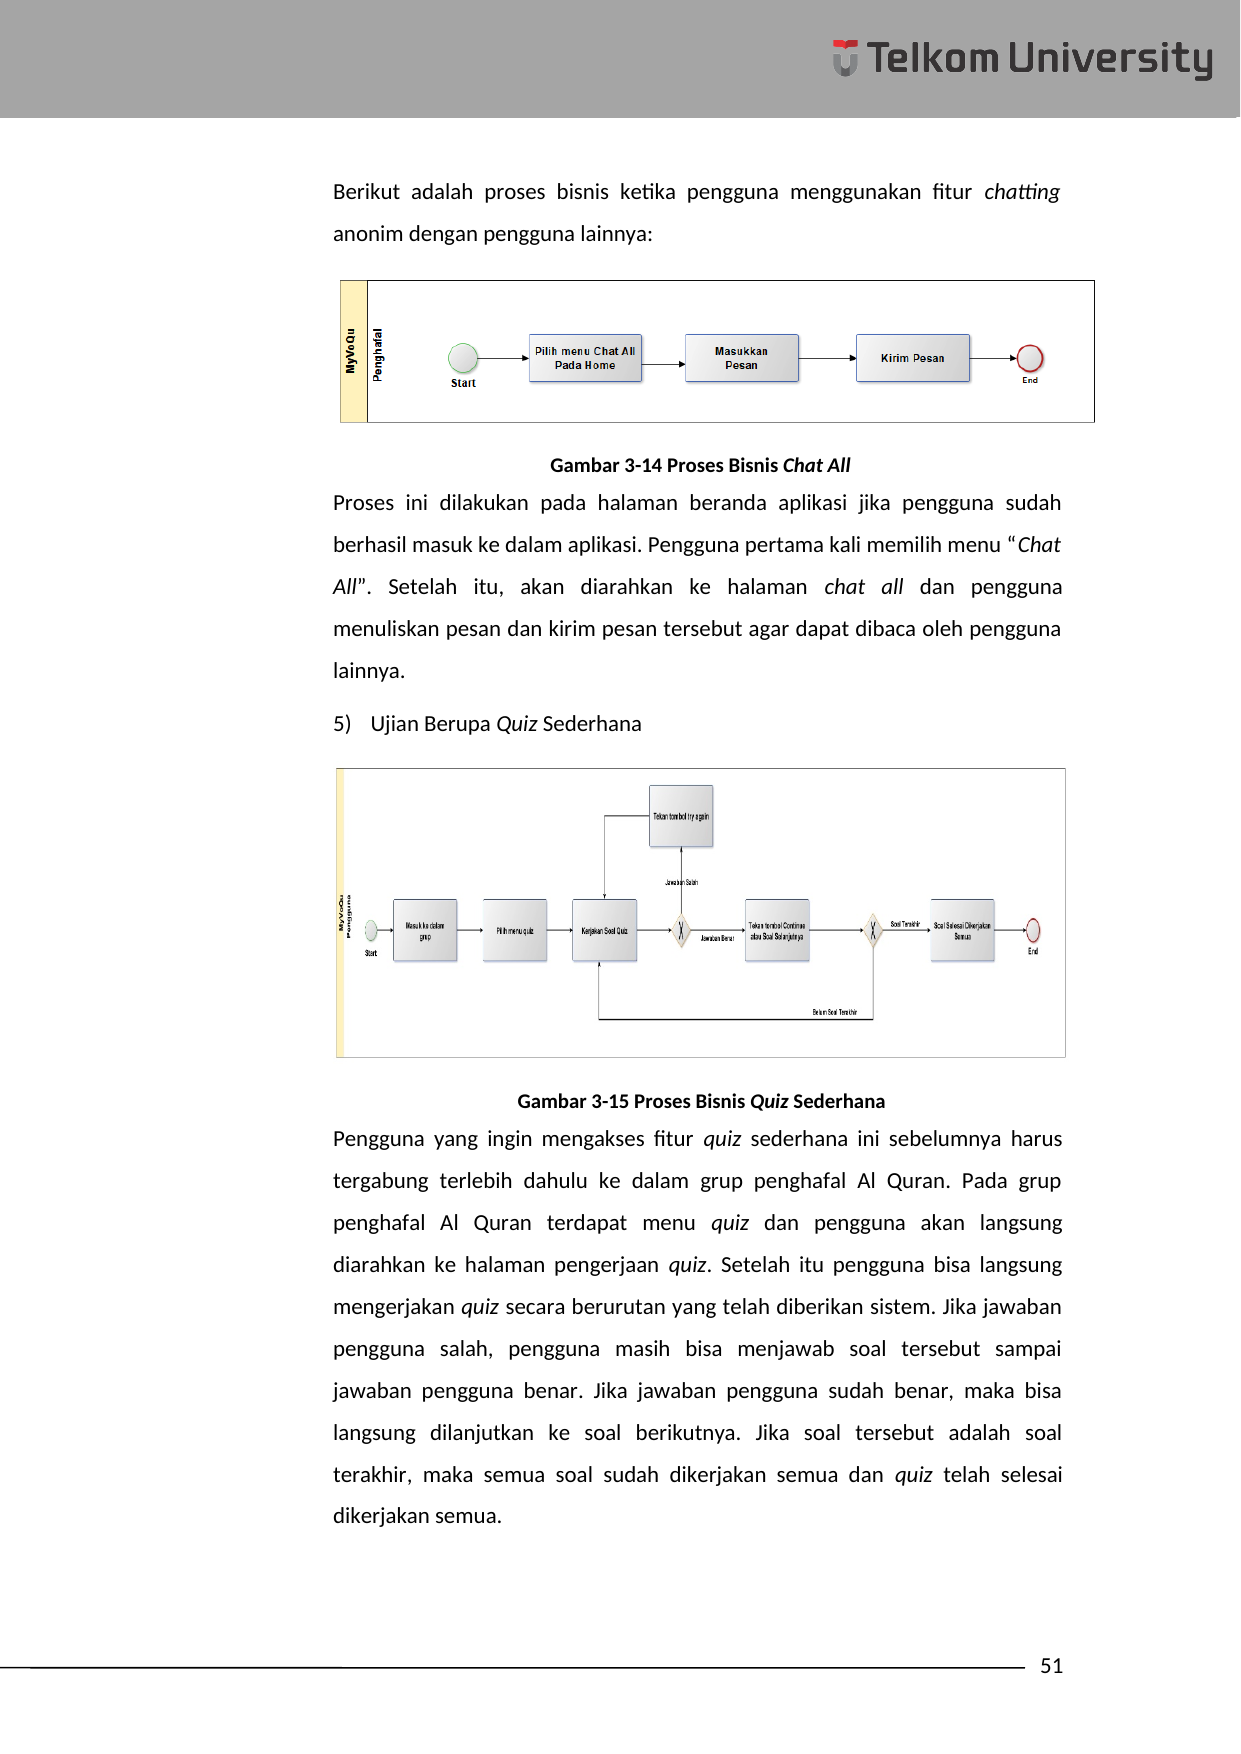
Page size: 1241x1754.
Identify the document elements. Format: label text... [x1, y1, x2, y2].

text Proses ini dilakukan pada halaman beranda aplikasi jika pengguna sudah berhasil masuk ke dalam aplikasi. Pengguna pertama kali memilih menu “Chat All”. Setelah itu, akan diarahkan ke halaman chat all dan pengguna menuliskan pesan dan kirim pesan tersebut agar dapat dibaca oleh pengguna lainnya. [333, 488, 1063, 684]
text Berikut adalah proses bisnis ketika pengguna menggunakan fitur chatting anonim dengan pengguna lainnya: [333, 177, 1063, 247]
picture [334, 271, 1103, 429]
text Pengguna yang ingin mengakses fitur quiz sederhana ini sebelumnya harus tergabung terlebih dahulu ke dalam grup penghafal Al Quran. Pada grup penghafal Al Quran terdapat menu quiz dan pengguna akan langsung diarahkan ke halaman pengerjaan quiz. Setelah itu pengguna bisa langsung mengerjakan quiz secara berurutan yang telah diberikan sistem. Jika jawaban pengguna salah, pengguna masih bisa menjawab soal tersebut sampai jawaban pengguna benar. Jika jawaban pengguna sudah benar, maka bisa langsung dilanjutkan ke soal berikutnya. Jika soal tersebut adalah soal terakhir, maka semua soal sudah dikerjakan semua dan quiz telah selesai dikerjakan semua. [333, 1124, 1063, 1530]
picture [332, 761, 1069, 1064]
list Ujian Berupa Quiz Sederhana [333, 709, 1063, 737]
picture [833, 40, 1213, 81]
